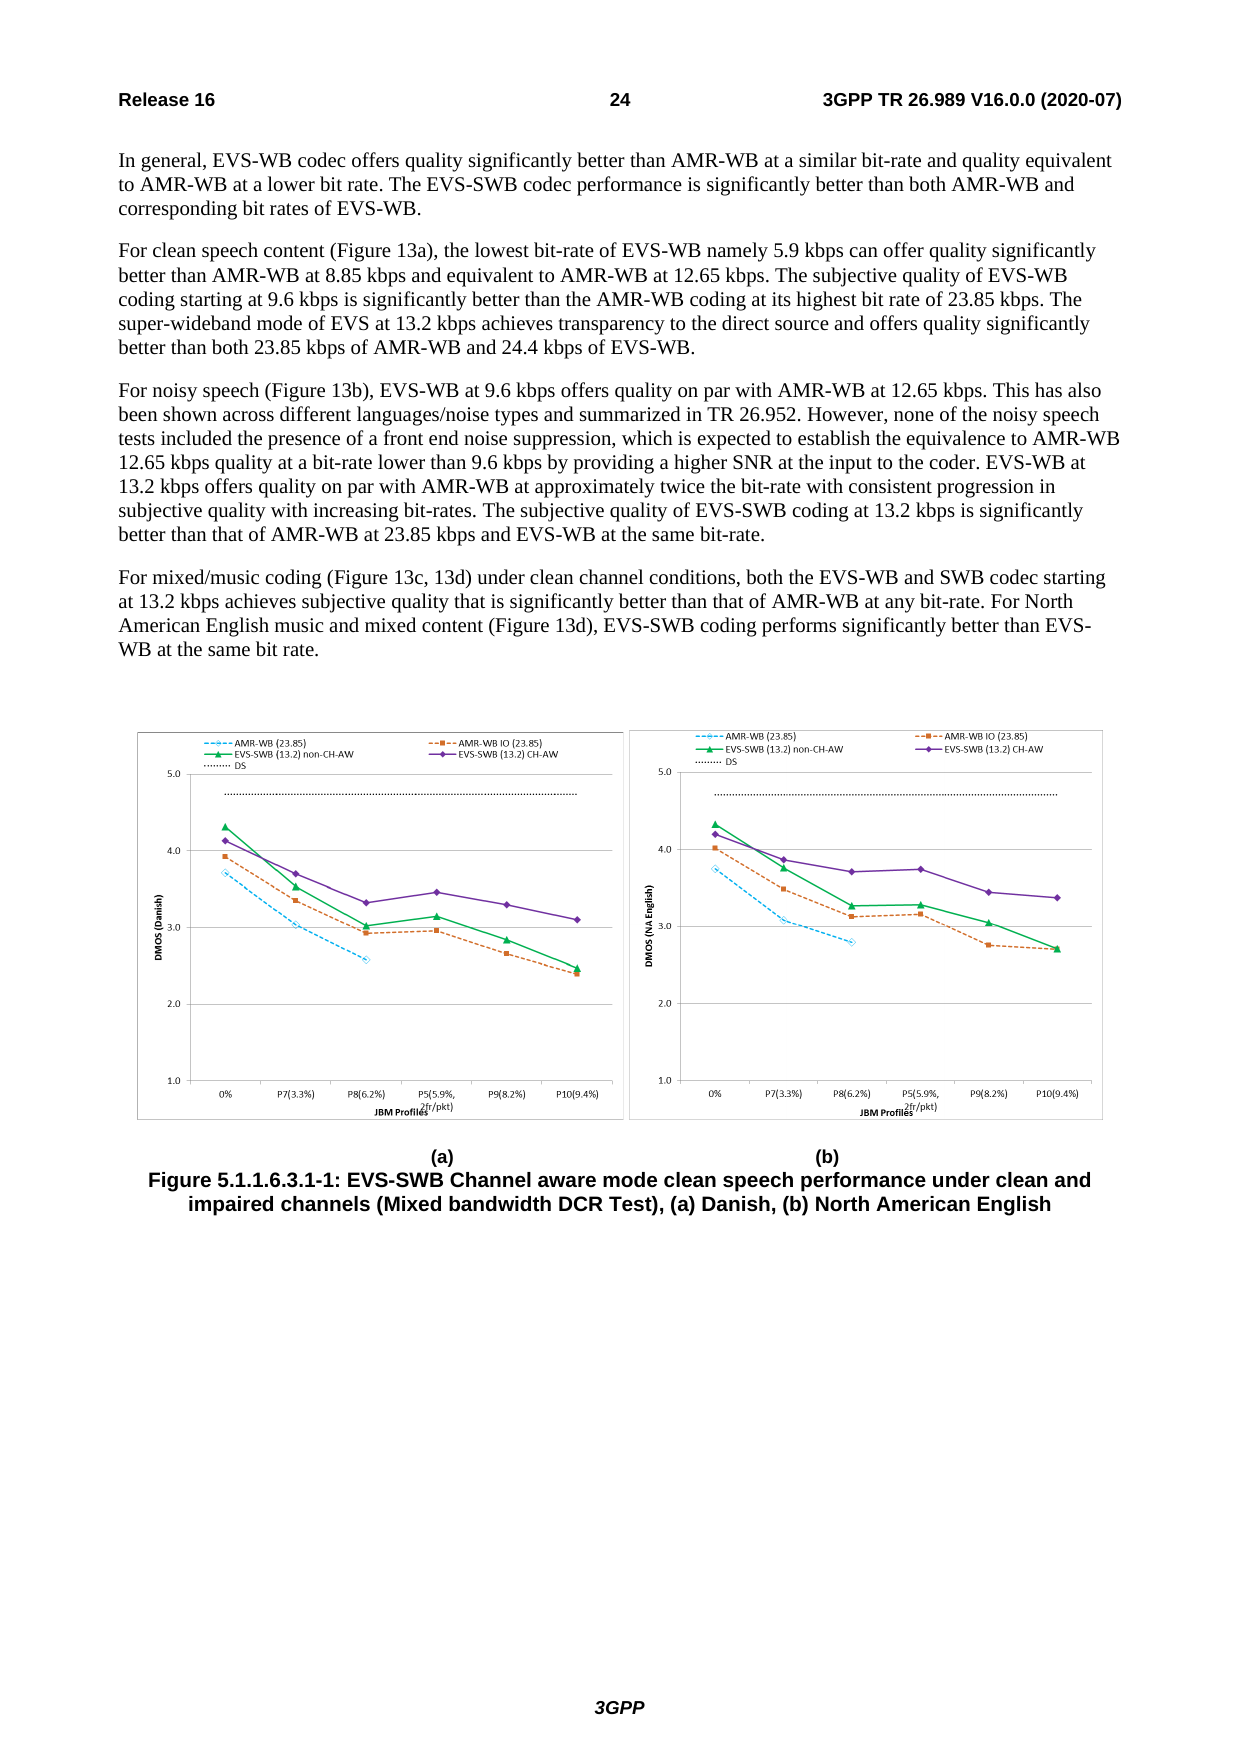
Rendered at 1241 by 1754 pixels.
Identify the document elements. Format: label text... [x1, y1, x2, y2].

picture [137, 732, 624, 1120]
picture [629, 730, 1103, 1120]
text Figure 5.1.1.6.3.1-1: EVS-SWB Channel aware mode clean speech performance under clean and impaired channels (Mixed bandwidth DCR Test), (a) Danish, (b) North American English [118, 1168, 1122, 1216]
text For noisy speech (Figure 13b), EVS-WB at 9.6 kbps offers quality on par with AMR-WB at 12.65 kbps. This has also been shown across different languages/noise types and summarized in TR 26.952. However, none of the noisy speech tests included the presence of a front end noise suppression, which is expected to establish the equivalence to AMR-WB 12.65 kbps quality at a bit-rate lower than 9.6 kbps by providing a higher SNR at the input to the coder. EVS-WB at 13.2 kbps offers quality on par with AMR-WB at approximately twice the bit-rate with consistent progression in subjective quality with increasing bit-rates. The subjective quality of EVS-SWB coding at 13.2 kbps is significantly better than that of AMR-WB at 23.85 kbps and EVS-WB at the same bit-rate. [118, 377, 1122, 546]
text (a) (b) [148, 1146, 1122, 1168]
text In general, EVS-WB codec offers quality significantly better than AMR-WB at a similar bit-rate and quality equivalent to AMR-WB at a lower bit rate. The EVS-SWB codec performance is significantly better than both AMR-WB and corresponding bit rates of EVS-WB. [118, 147, 1122, 220]
text For mixed/music coding (Figure 13c, 13d) under clean channel conditions, both the EVS-WB and SWB codec starting at 13.2 kbps achieves subjective quality that is significantly better than that of AMR-WB at any bit-rate. For North American English music and mixed content (Figure 13d), EVS-SWB coding performs significantly better than EVS-WB at the same bit rate. [118, 565, 1122, 661]
text For clean speech content (Figure 13a), the lowest bit-rate of EVS-WB namely 5.9 kbps can offer quality significantly better than AMR-WB at 8.85 kbps and equivalent to AMR-WB at 12.65 kbps. The subjective quality of EVS-WB coding starting at 9.6 kbps is significantly better than the AMR-WB coding at its highest bit rate of 23.85 kbps. The super-wideband mode of EVS at 13.2 kbps achieves transparency to the direct source and offers quality significantly better than both 23.85 kbps of AMR-WB and 24.4 kbps of EVS-WB. [118, 238, 1122, 359]
